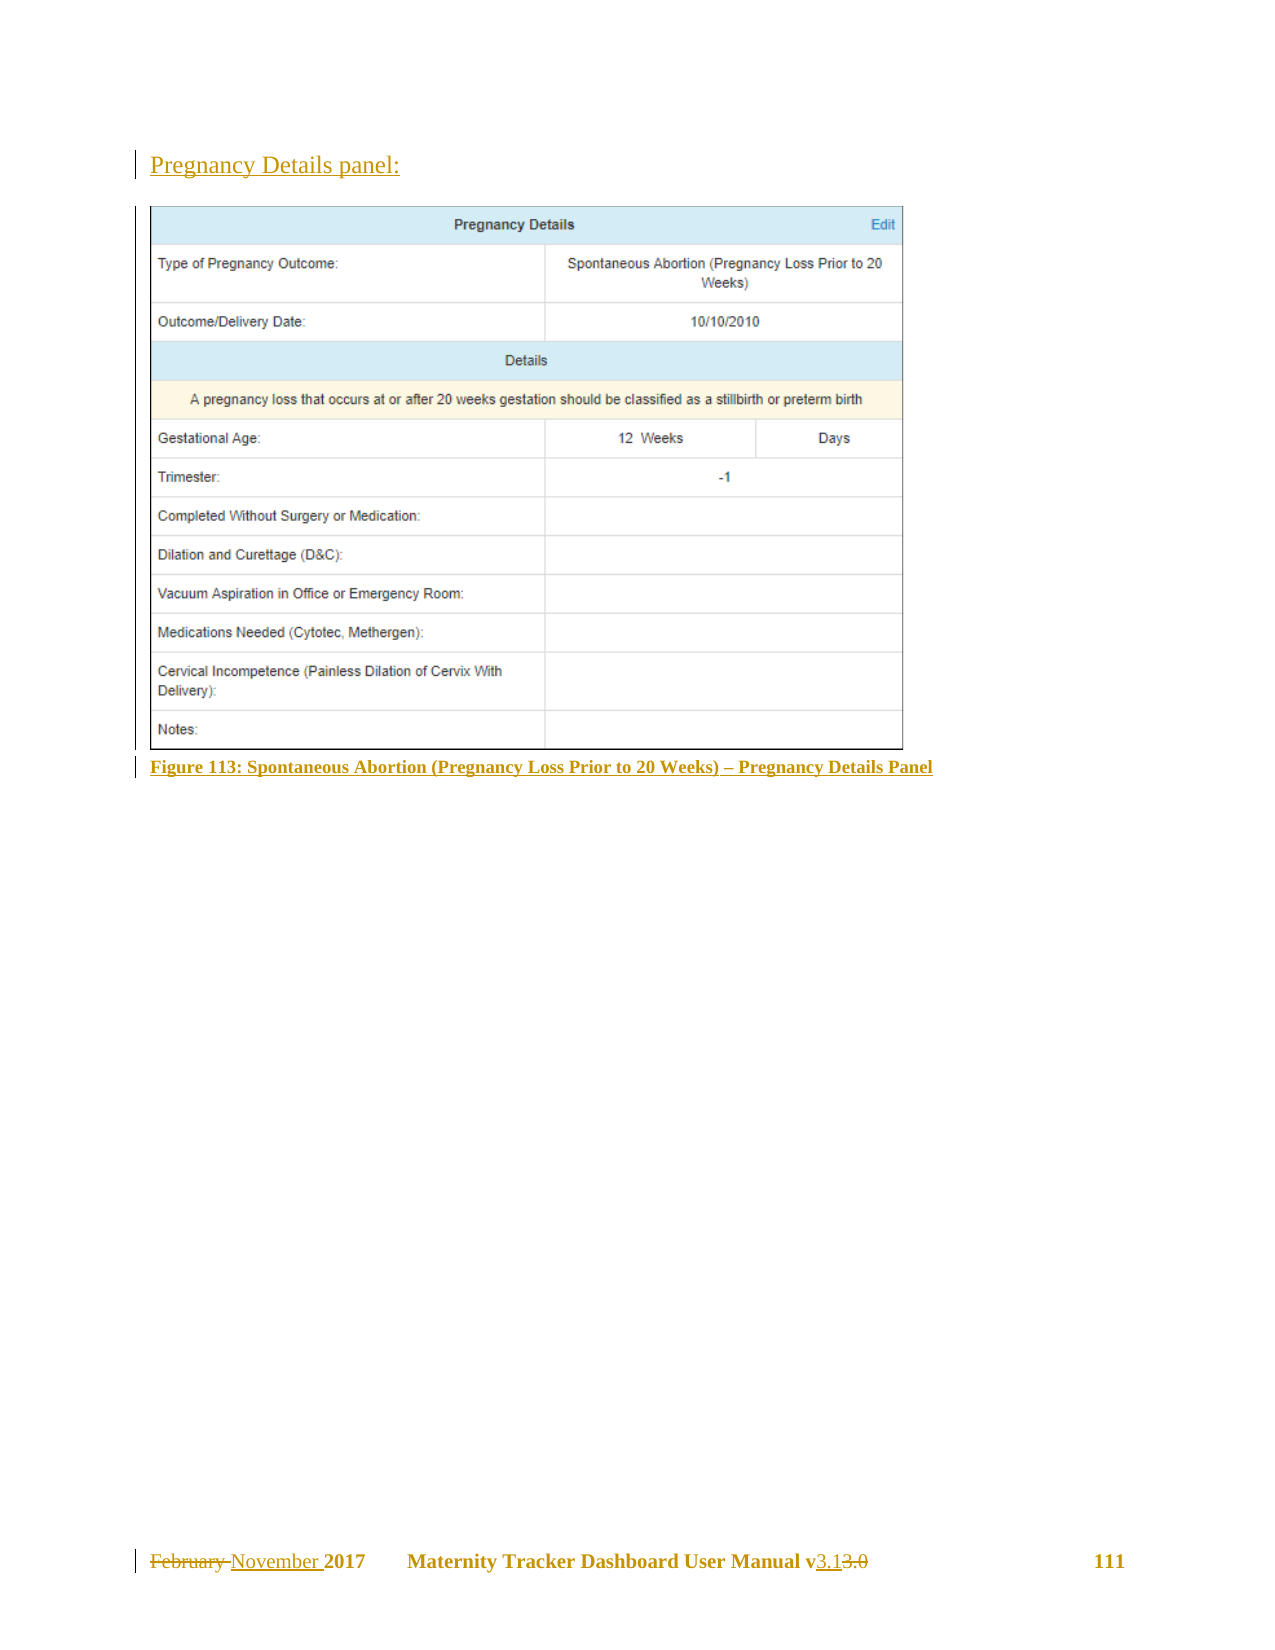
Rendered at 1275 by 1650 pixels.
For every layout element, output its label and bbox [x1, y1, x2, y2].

picture [150, 206, 904, 750]
